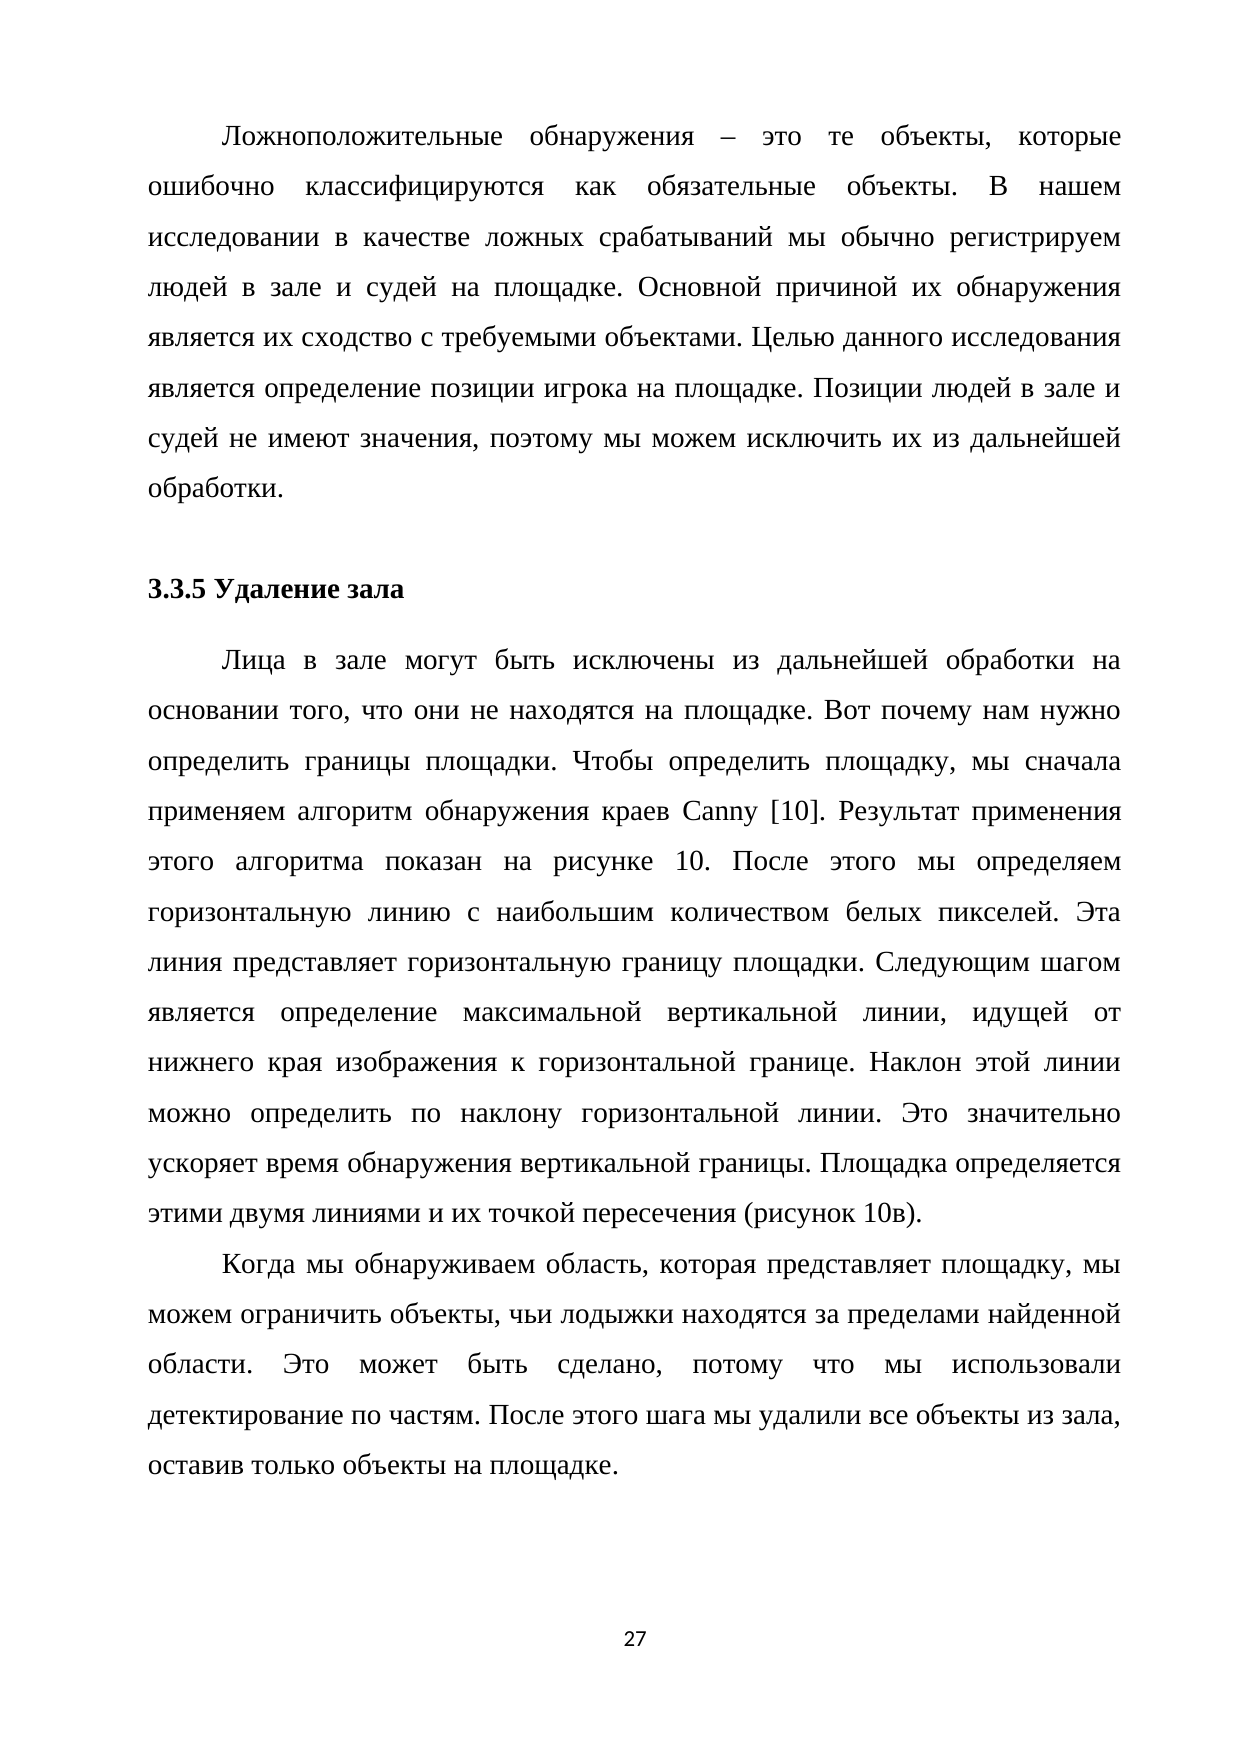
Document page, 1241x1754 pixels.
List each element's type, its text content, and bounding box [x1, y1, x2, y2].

text Лица в зале могут быть исключены из дальнейшей обработки на основании того, что они не находятся на площадке. Вот почему нам нужно определить границы площадки. Чтобы определить площадку, мы сначала применяем алгоритм обнаружения краев Canny [10]. Результат применения этого алгоритма показан на рисунке 10. После этого мы определяем горизонтальную линию с наибольшим количеством белых пикселей. Эта линия представляет горизонтальную границу площадки. Следующим шагом является определение максимальной вертикальной линии, идущей от нижнего края изображения к горизонтальной границе. Наклон этой линии можно определить по наклону горизонтальной линии. Это значительно ускоряет время обнаружения вертикальной границы. Площадка определяется этими двумя линиями и их точкой пересечения (рисунок 10в). [148, 642, 1122, 1229]
text Ложноположительные обнаружения – это те объекты, которые ошибочно классифицируются как обязательные объекты. В нашем исследовании в качестве ложных срабатываний мы обычно регистрируем людей в зале и судей на площадке. Основной причиной их обнаружения является их сходство с требуемыми объектами. Целью данного исследования является определение позиции игрока на площадке. Позиции людей в зале и судей не имеют значения, поэтому мы можем исключить их из дальнейшей обработки. [148, 118, 1122, 504]
text 3.3.5 Удаление зала [148, 571, 1122, 604]
text Когда мы обнаруживаем область, которая представляет площадку, мы можем ограничить объекты, чьи лодыжки находятся за пределами найденной области. Это может быть сделано, потому что мы использовали детектирование по частям. После этого шага мы удалили все объекты из зала, оставив только объекты на площадке. [148, 1246, 1122, 1481]
